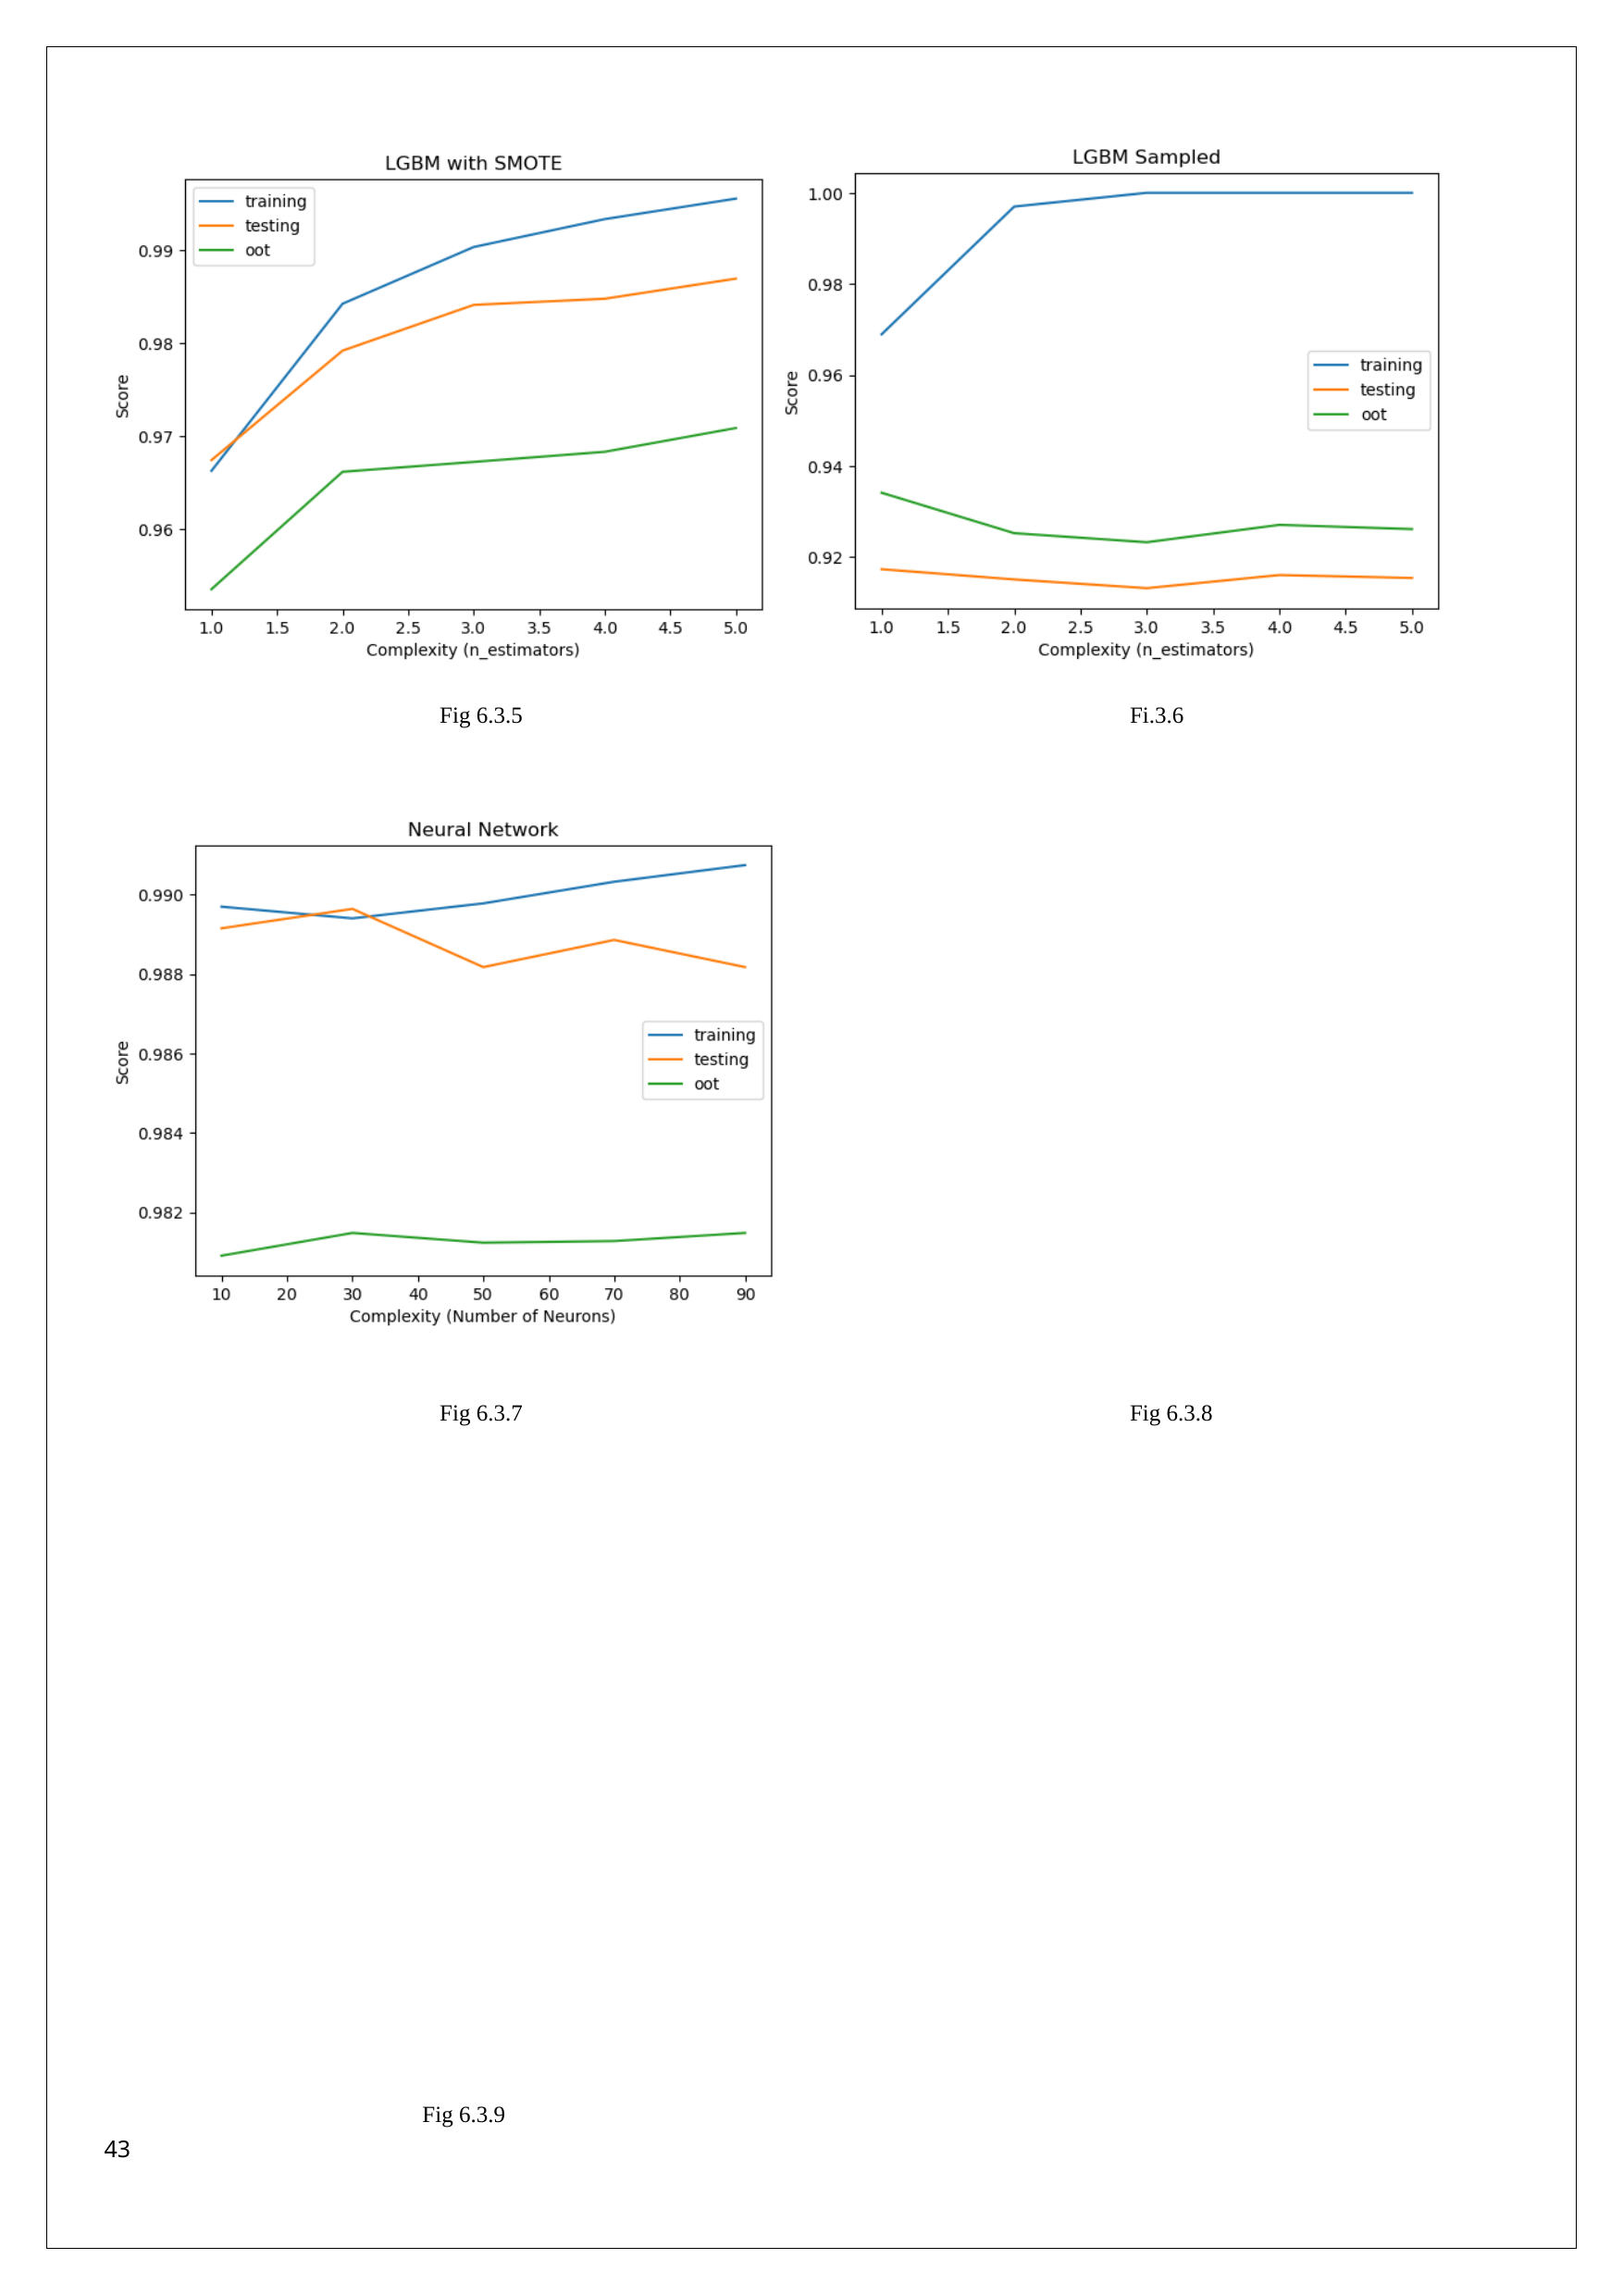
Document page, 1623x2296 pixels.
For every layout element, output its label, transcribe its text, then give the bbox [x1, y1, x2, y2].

text Fig 6.3.7 Fig 6.3.8 [104, 1399, 1518, 1426]
picture [104, 811, 783, 1337]
text Fig 6.3.5 Fi.3.6 [104, 701, 1518, 728]
picture [104, 139, 1450, 671]
text Fig 6.3.9 [104, 2101, 1518, 2127]
